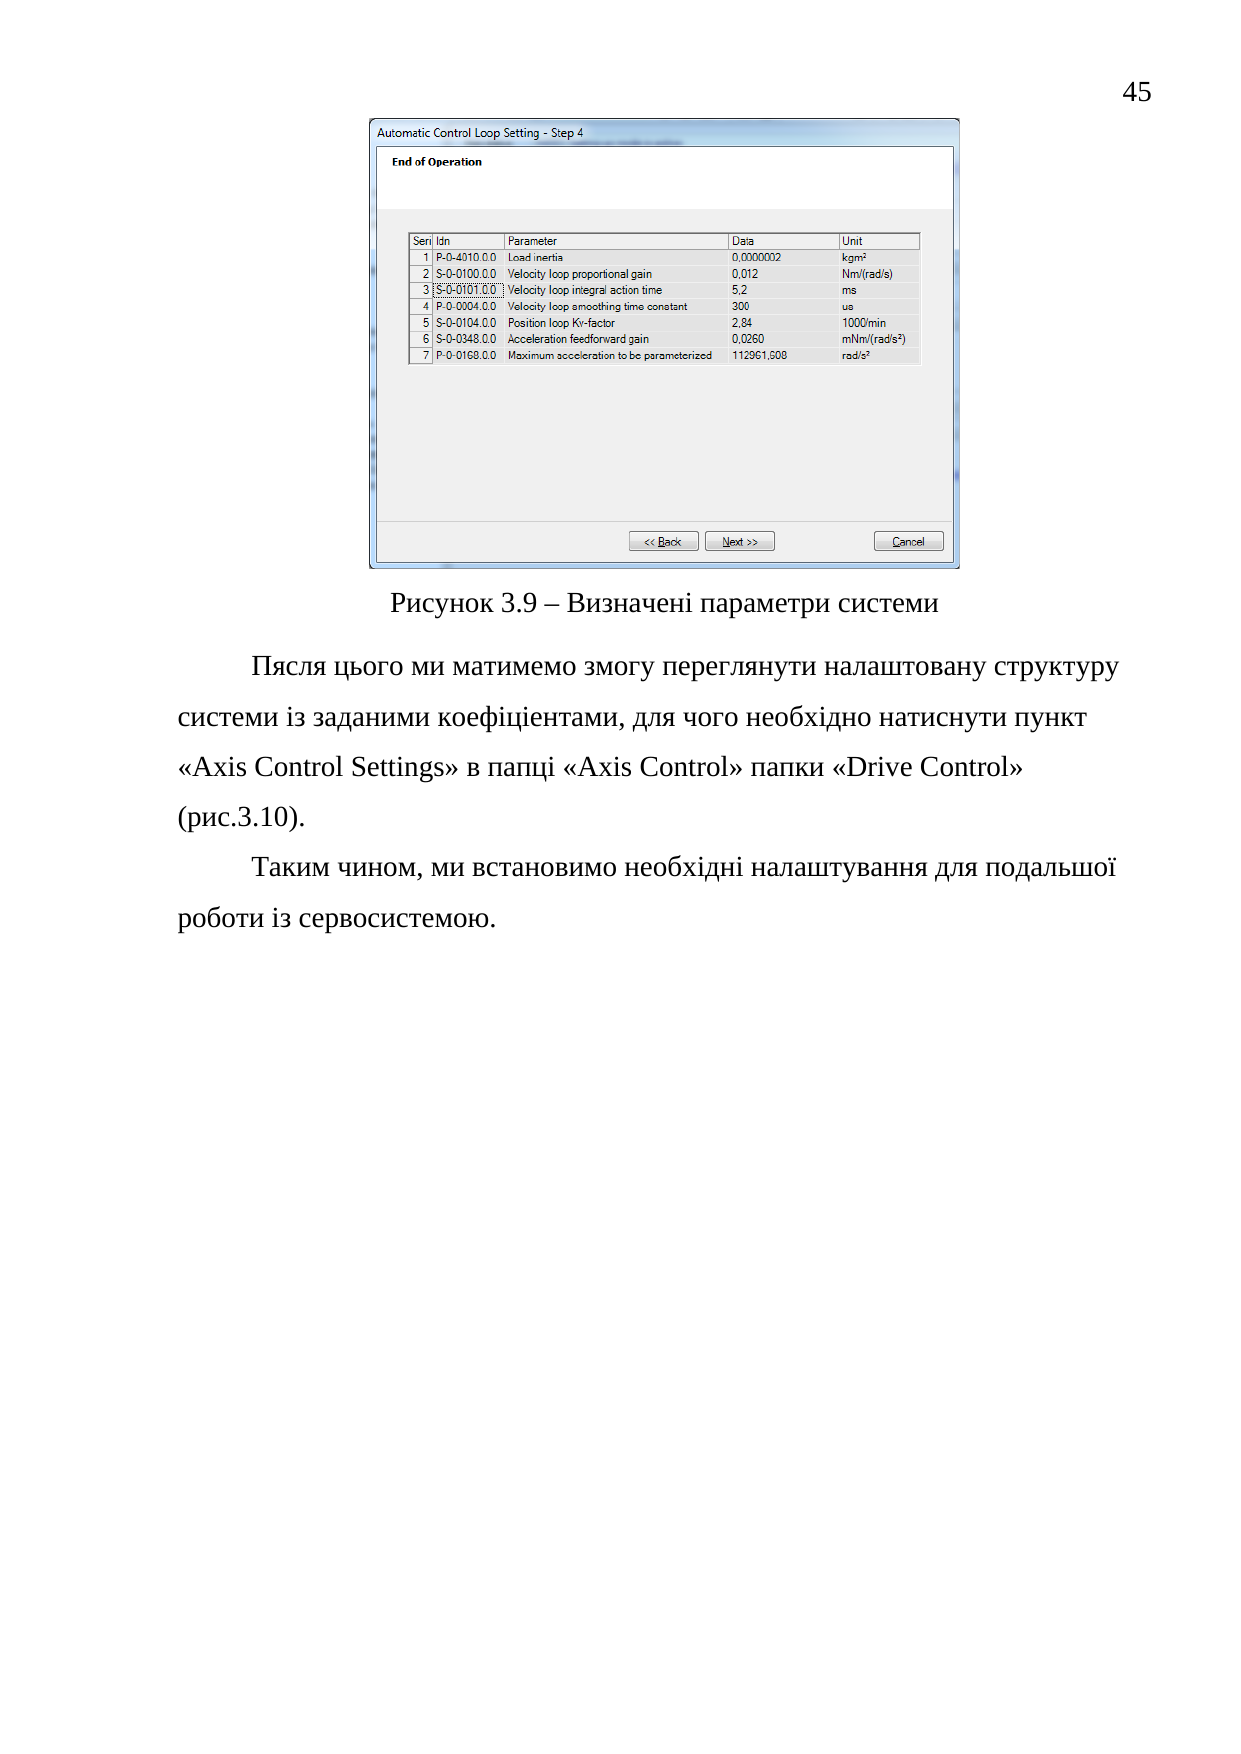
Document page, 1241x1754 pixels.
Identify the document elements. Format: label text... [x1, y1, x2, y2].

text Пясля цього ми матимемо змогу переглянути налаштовану структуру системи із заданими коефіціентами, для чого необхідно натиснути пункт «Axis Control Settings» в папці «Axis Control» папки «Drive Control» (рис.3.10). [177, 648, 1152, 833]
text Рисунок 3.9 – Визначені параметри системи [177, 586, 1152, 619]
picture [369, 118, 960, 569]
text Таким чином, ми встановимо необхідні налаштування для подальшої роботи із сервосистемою. [177, 849, 1152, 933]
